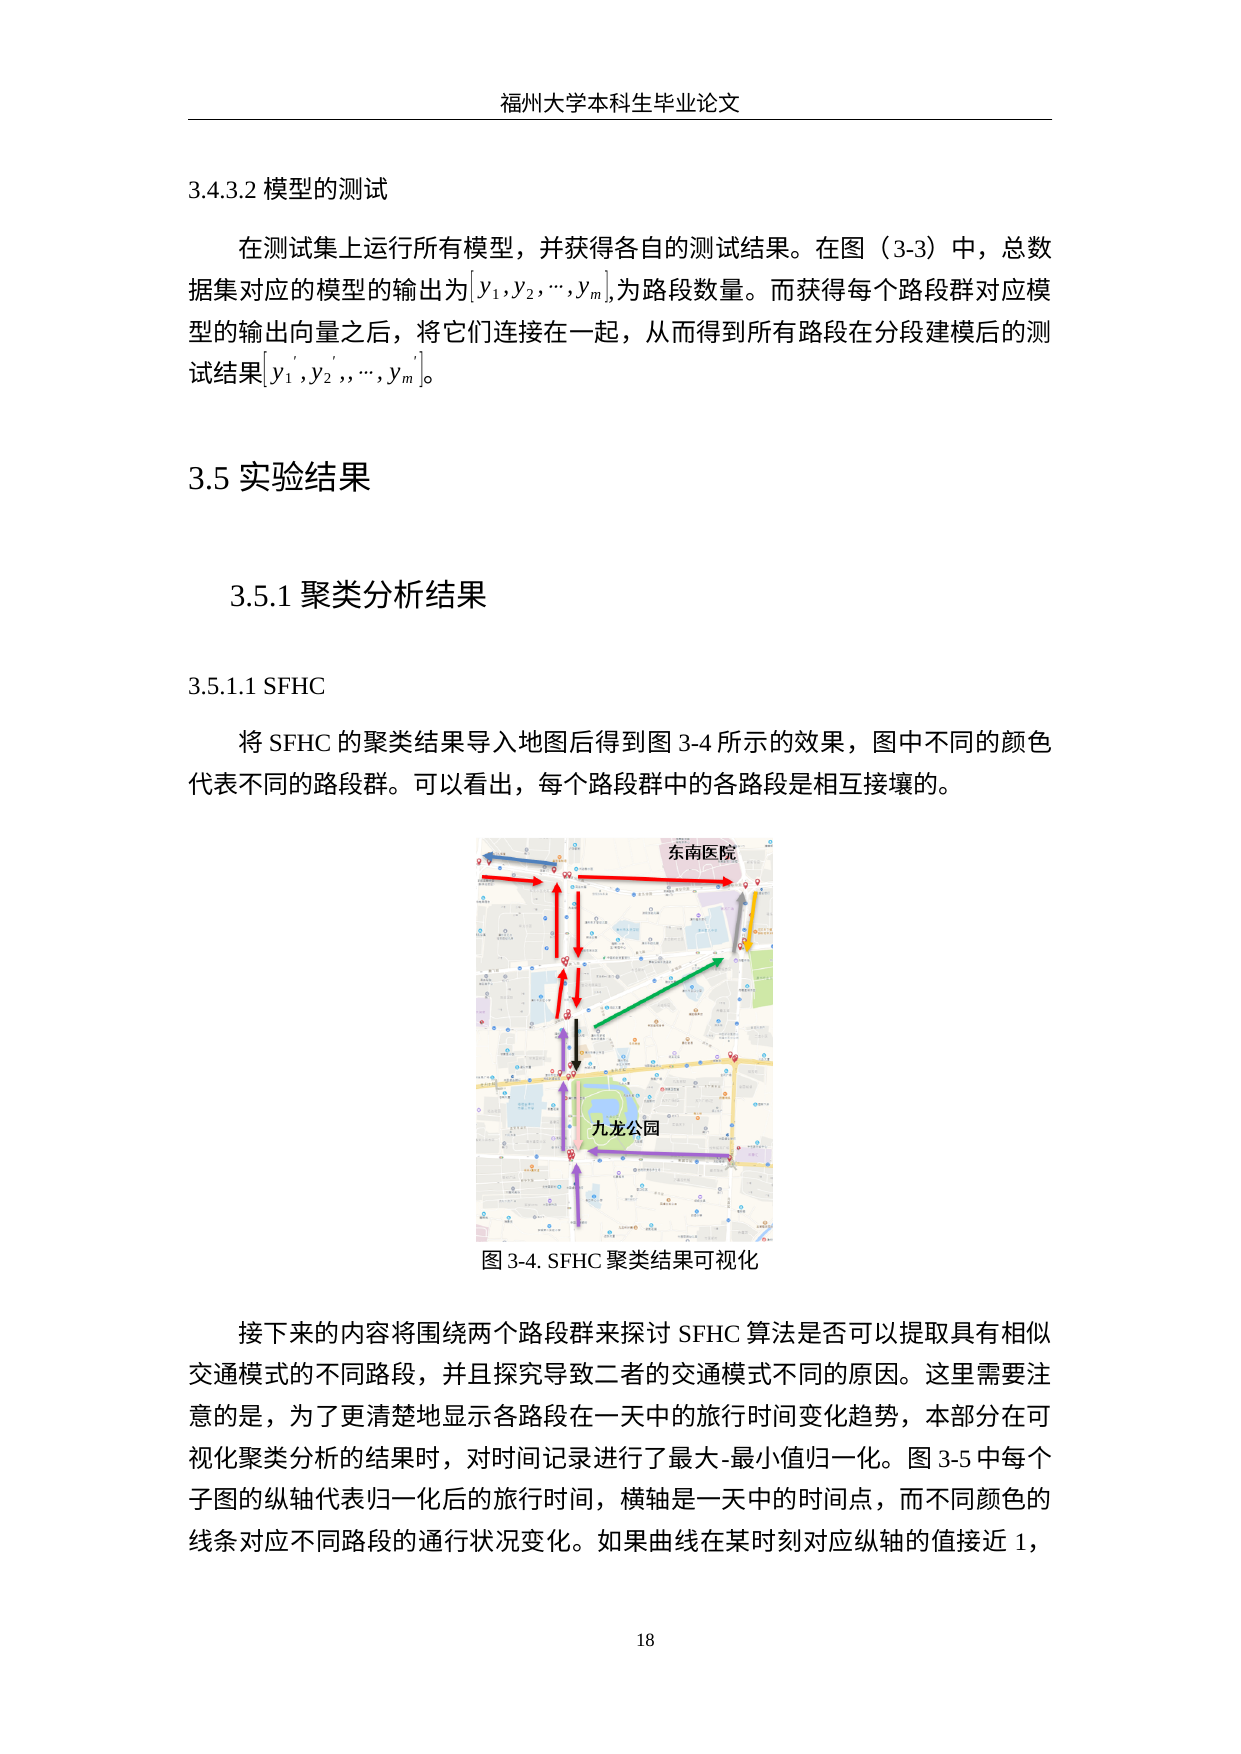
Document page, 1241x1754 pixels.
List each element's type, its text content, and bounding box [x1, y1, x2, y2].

subtitle SFHC [188, 658, 1052, 700]
subtitle 实验结果 [188, 441, 1052, 509]
text 图3-4. SFHC聚类结果可视化 [188, 1243, 1052, 1275]
text 将SFHC的聚类结果导入地图后得到图3-4所示的效果，图中不同的颜色代表不同的路段群。可以看出，每个路段群中的各路段是相互接壤的。 [188, 718, 1052, 802]
subtitle 聚类分析结果 [188, 559, 1052, 627]
picture [467, 835, 773, 1242]
text 在测试集上运行所有模型，并获得各自的测试结果。在图（3-3）中，总数据集对应的模型的输出为,为路段数量。而获得每个路段群对应模型的输出向量之后，将它们连接在一起，从而得到所有路段在分段建模后的测试结果。 [188, 224, 1052, 391]
subtitle 模型的测试 [188, 164, 1052, 206]
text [188, 1309, 1052, 1559]
